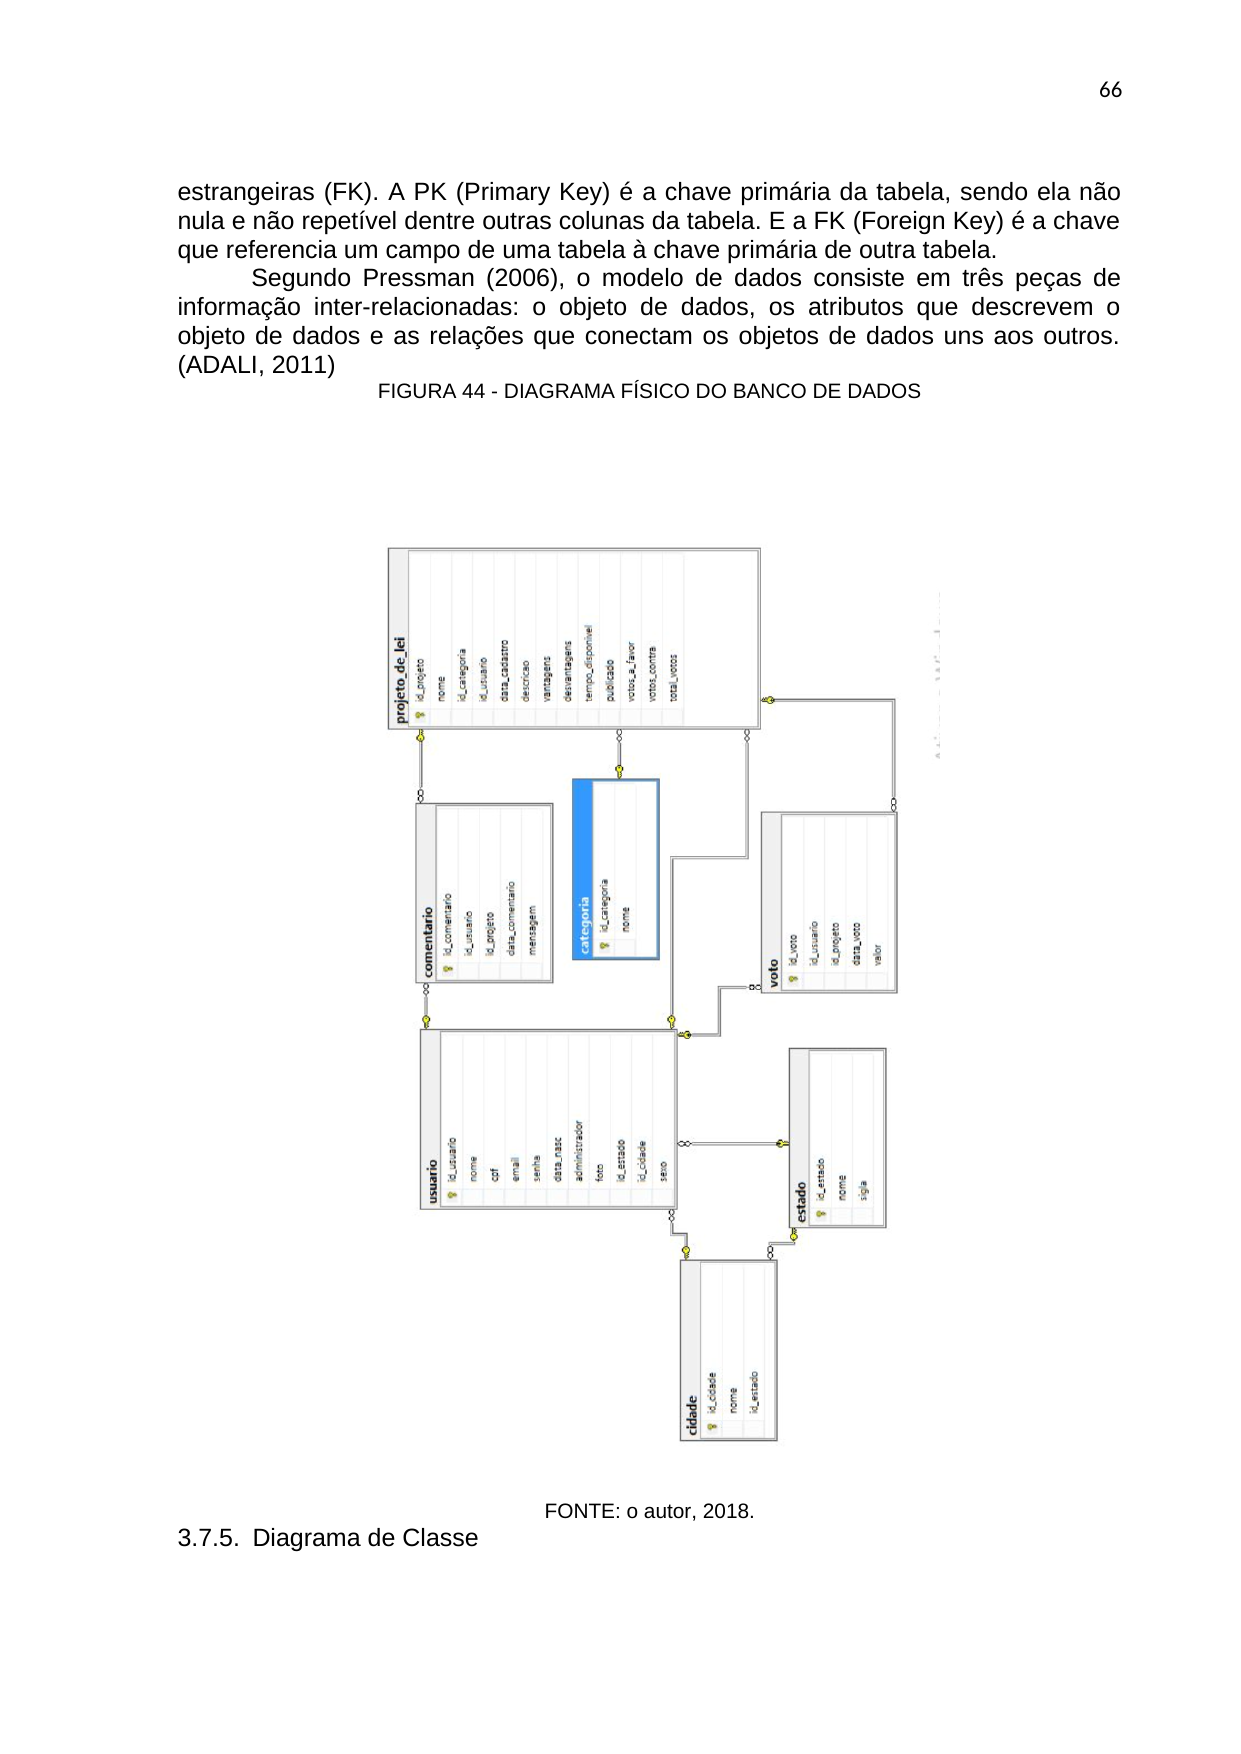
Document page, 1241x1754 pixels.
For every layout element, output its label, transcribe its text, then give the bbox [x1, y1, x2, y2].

text FONTE: o autor, 2018. [177, 1499, 1122, 1523]
text Segundo Pressman (2006), o modelo de dados consiste em três peças de informação inter-relacionadas: o objeto de dados, os atributos que descrevem o objeto de dados e as relações que conectam os objetos de dados uns aos outros. (ADALI, 2011) [177, 263, 1122, 378]
text FIGURA 44 - DIAGRAMA FÍSICO DO BANCO DE DADOS [177, 378, 1122, 402]
picture [368, 416, 940, 1499]
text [177, 177, 1122, 263]
list Diagrama de Classe [177, 1523, 1122, 1552]
